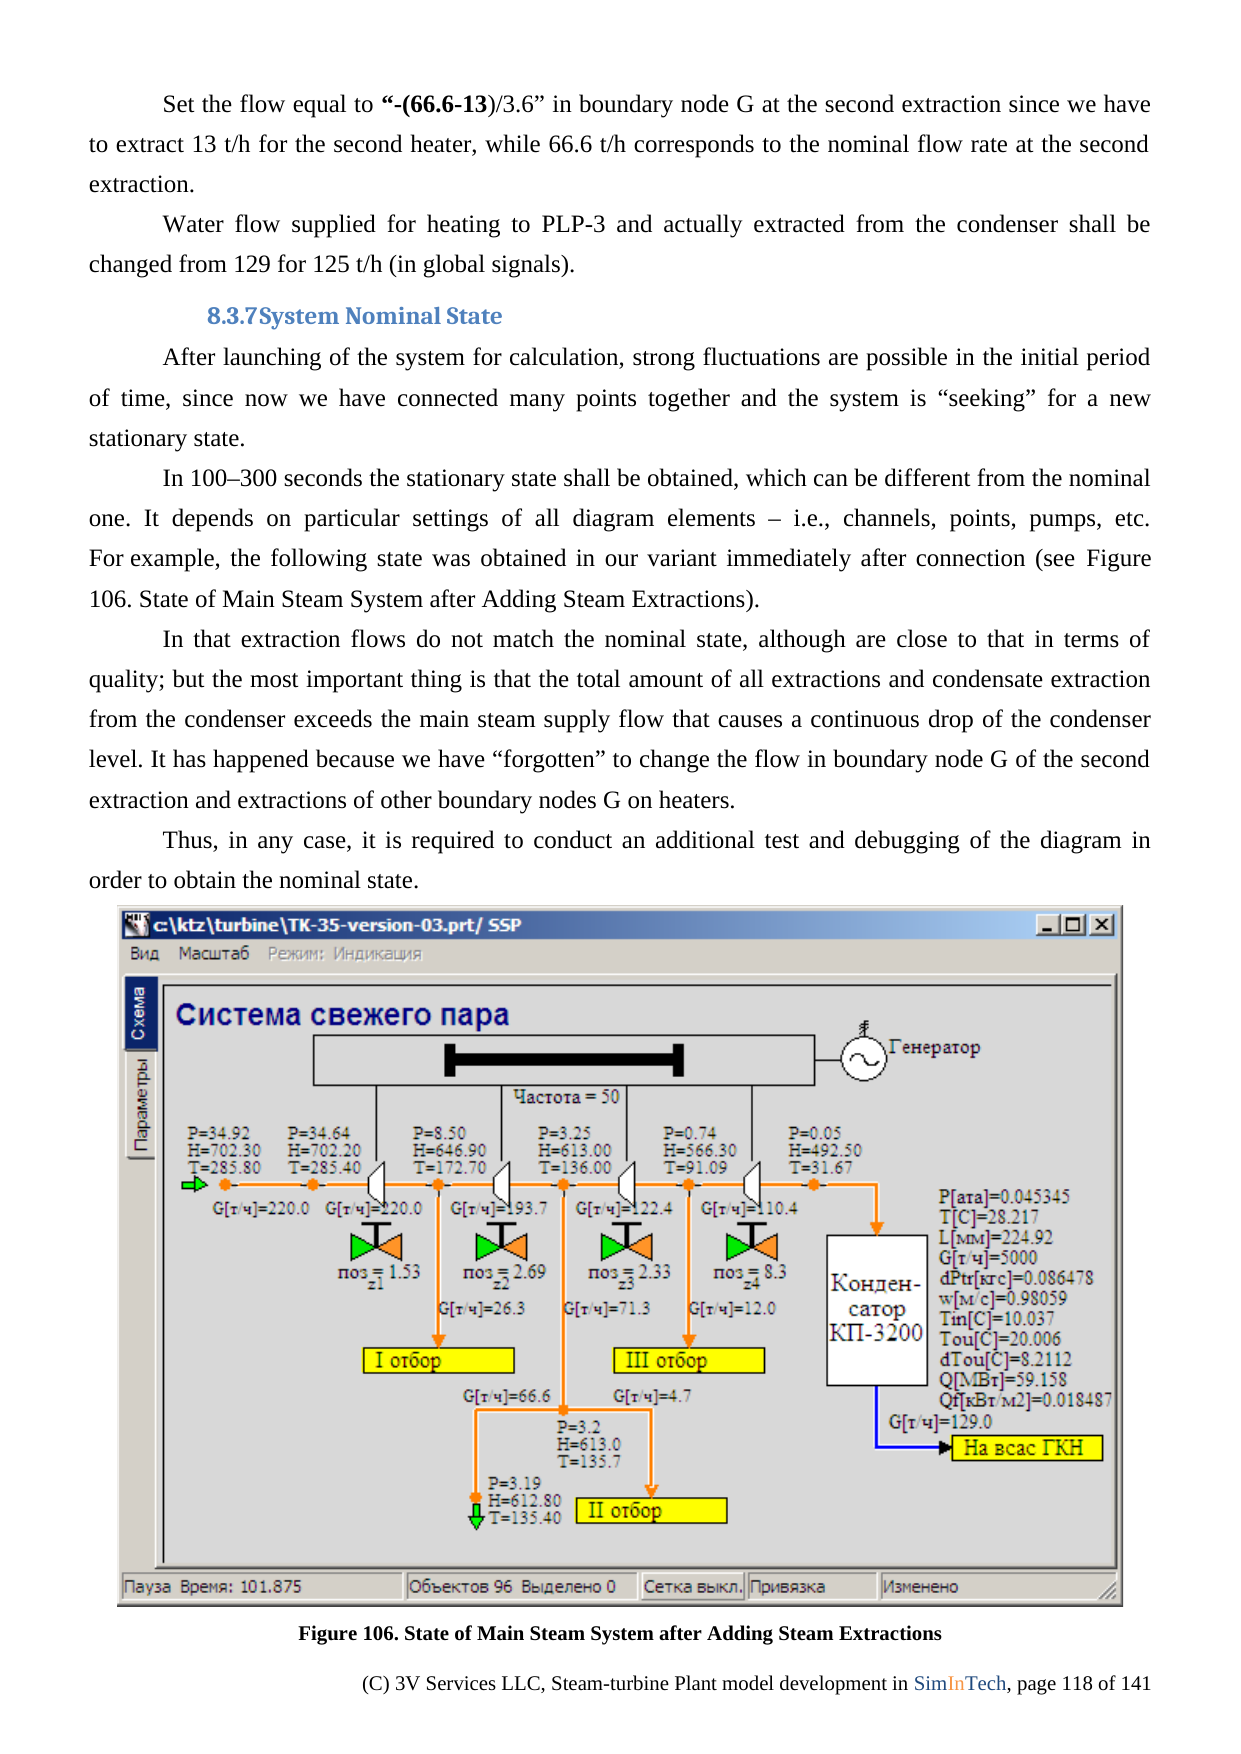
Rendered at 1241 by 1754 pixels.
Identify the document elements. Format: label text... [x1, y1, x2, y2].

text Thus, in any case, it is required to conduct an additional test and debugging of the diagram in order to obtain the nominal state. [89, 825, 1152, 894]
text In that extraction flows do not match the nominal state, although are close to that in terms of quality; but the most important thing is that the total amount of all extractions and condensate extraction from the condenser exceeds the main steam supply flow that causes a continuous drop of the condenser level. It has happened because we have “forgotten” to change the flow in boundary node G of the second extraction and extractions of other boundary nodes G on heaters. [89, 624, 1152, 813]
subtitle System Nominal State [207, 302, 1152, 331]
text After launching of the system for calculation, strong fluctuations are possible in the initial period of time, since now we have connected many points together and the system is “seeking” for a new stationary state. [89, 342, 1152, 452]
text Water flow supplied for heating to PLP-3 and actually extracted from the condenser shall be changed from 129 for 125 t/h (in global signals). [89, 209, 1152, 278]
text Set the flow equal to “-(66.6-13)/3.6” in boundary node G at the second extraction since we have to extract 13 t/h for the second heater, while 66.6 t/h corresponds to the nominal flow rate at the second extraction. [89, 89, 1152, 198]
picture [117, 905, 1124, 1607]
